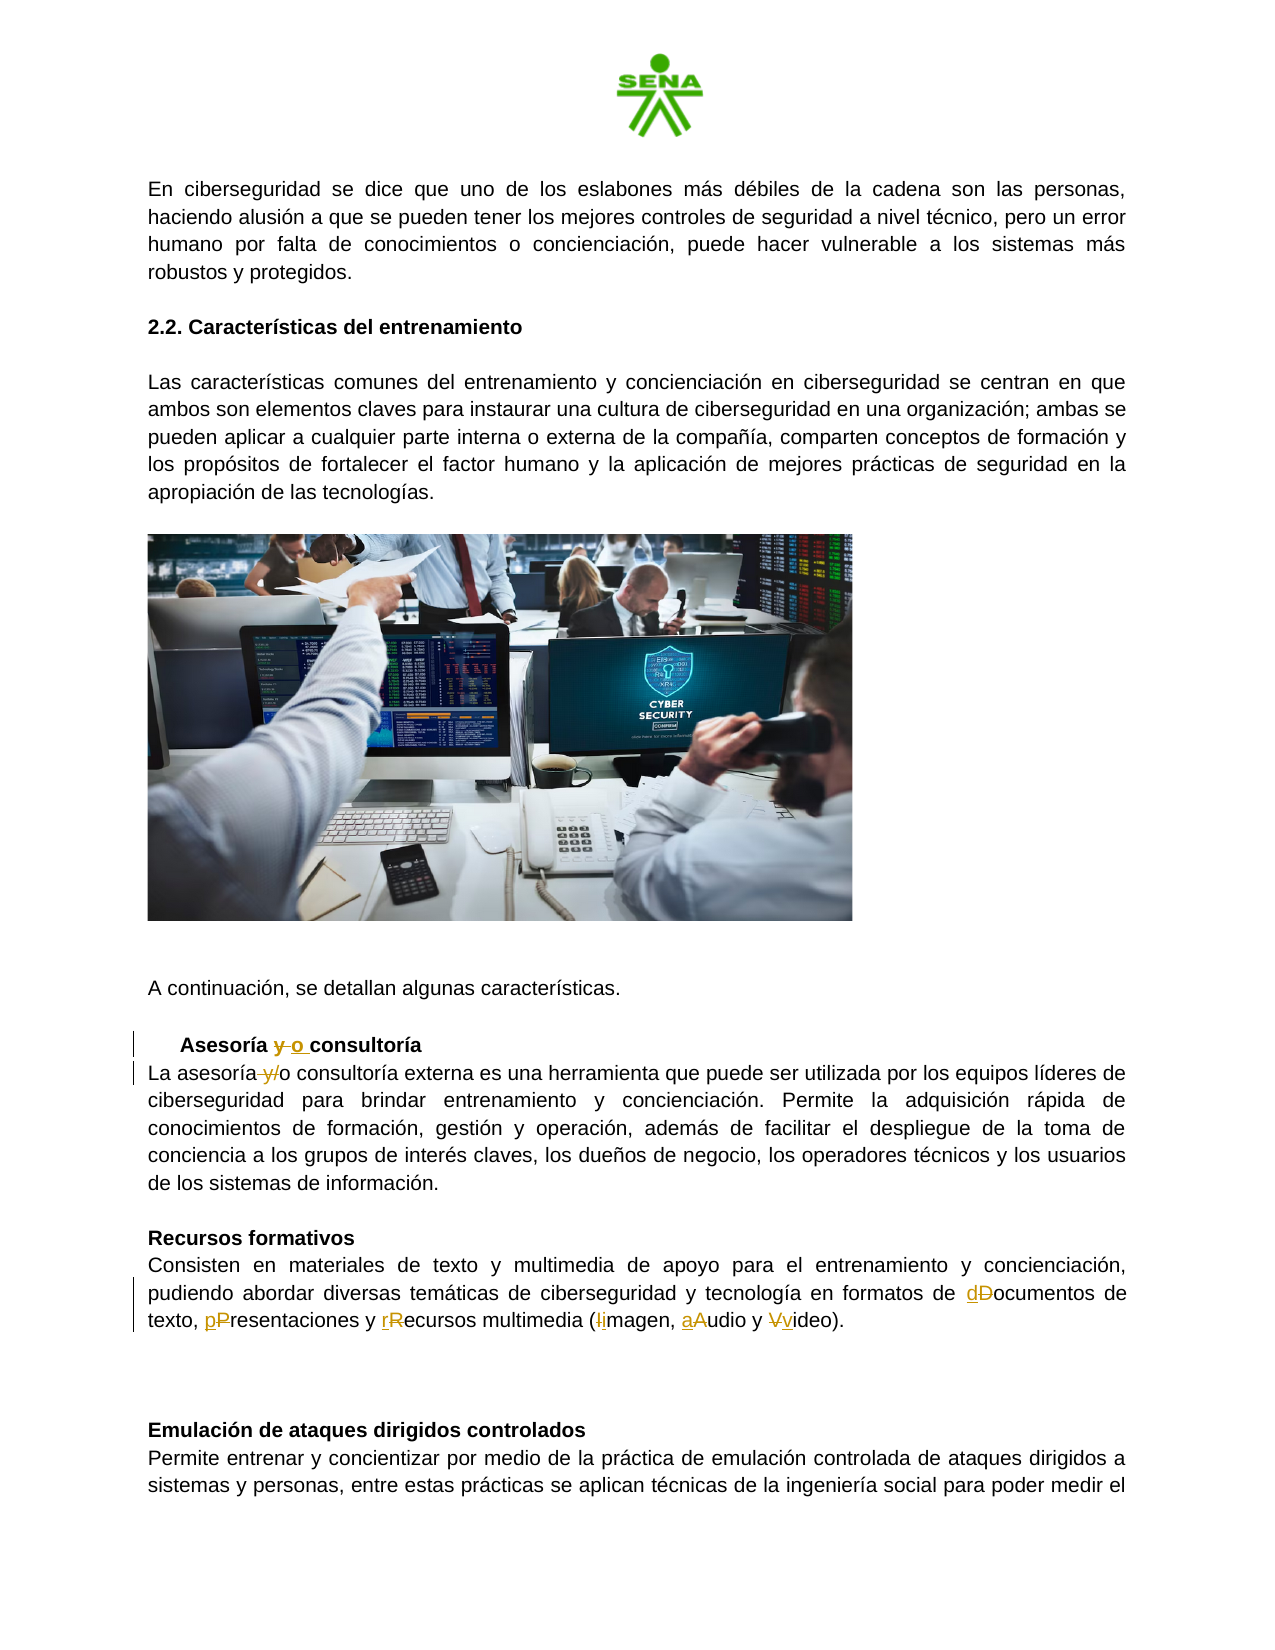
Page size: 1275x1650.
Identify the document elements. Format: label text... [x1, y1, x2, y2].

text 2.2. Características del entrenamiento [148, 315, 1127, 339]
text Consisten en materiales de texto y multimedia de apoyo para el entrenamiento y concienciación, pudiendo abordar diversas temáticas de ciberseguridad y tecnología en formatos de ocumentos de texto, resentaciones y ecursos multimedia (magen, udio y ideo). [148, 1253, 1127, 1332]
text Recursos formativos [148, 1226, 1127, 1250]
text A continuación, se detallan algunas características. [148, 976, 1127, 999]
picture [147, 534, 853, 921]
picture [615, 46, 705, 145]
text Emulación de ataques dirigidos controlados [148, 1418, 1127, 1442]
text Asesoría consultoría [148, 1031, 1127, 1057]
text Las características comunes del entrenamiento y concienciación en ciberseguridad se centran en que ambos son elementos claves para instaurar una cultura de ciberseguridad en una organización; ambas se pueden aplicar a cualquier parte interna o externa de la compañía, comparten conceptos de formación y los propósitos de fortalecer el factor humano y la aplicación de mejores prácticas de seguridad en la apropiación de las tecnologías. [148, 370, 1127, 504]
text La asesoríao consultoría externa es una herramienta que puede ser utilizada por los equipos líderes de ciberseguridad para brindar entrenamiento y concienciación. Permite la adquisición rápida de conocimientos de formación, gestión y operación, además de facilitar el despliegue de la toma de conciencia a los grupos de interés claves, los dueños de negocio, los operadores técnicos y los usuarios de los sistemas de información. [148, 1061, 1127, 1195]
text En ciberseguridad se dice que uno de los eslabones más débiles de la cadena son las personas, haciendo alusión a que se pueden tener los mejores controles de seguridad a nivel técnico, pero un error humano por falta de conocimientos o concienciación, puede hacer vulnerable a los sistemas más robustos y protegidos. [148, 177, 1127, 284]
